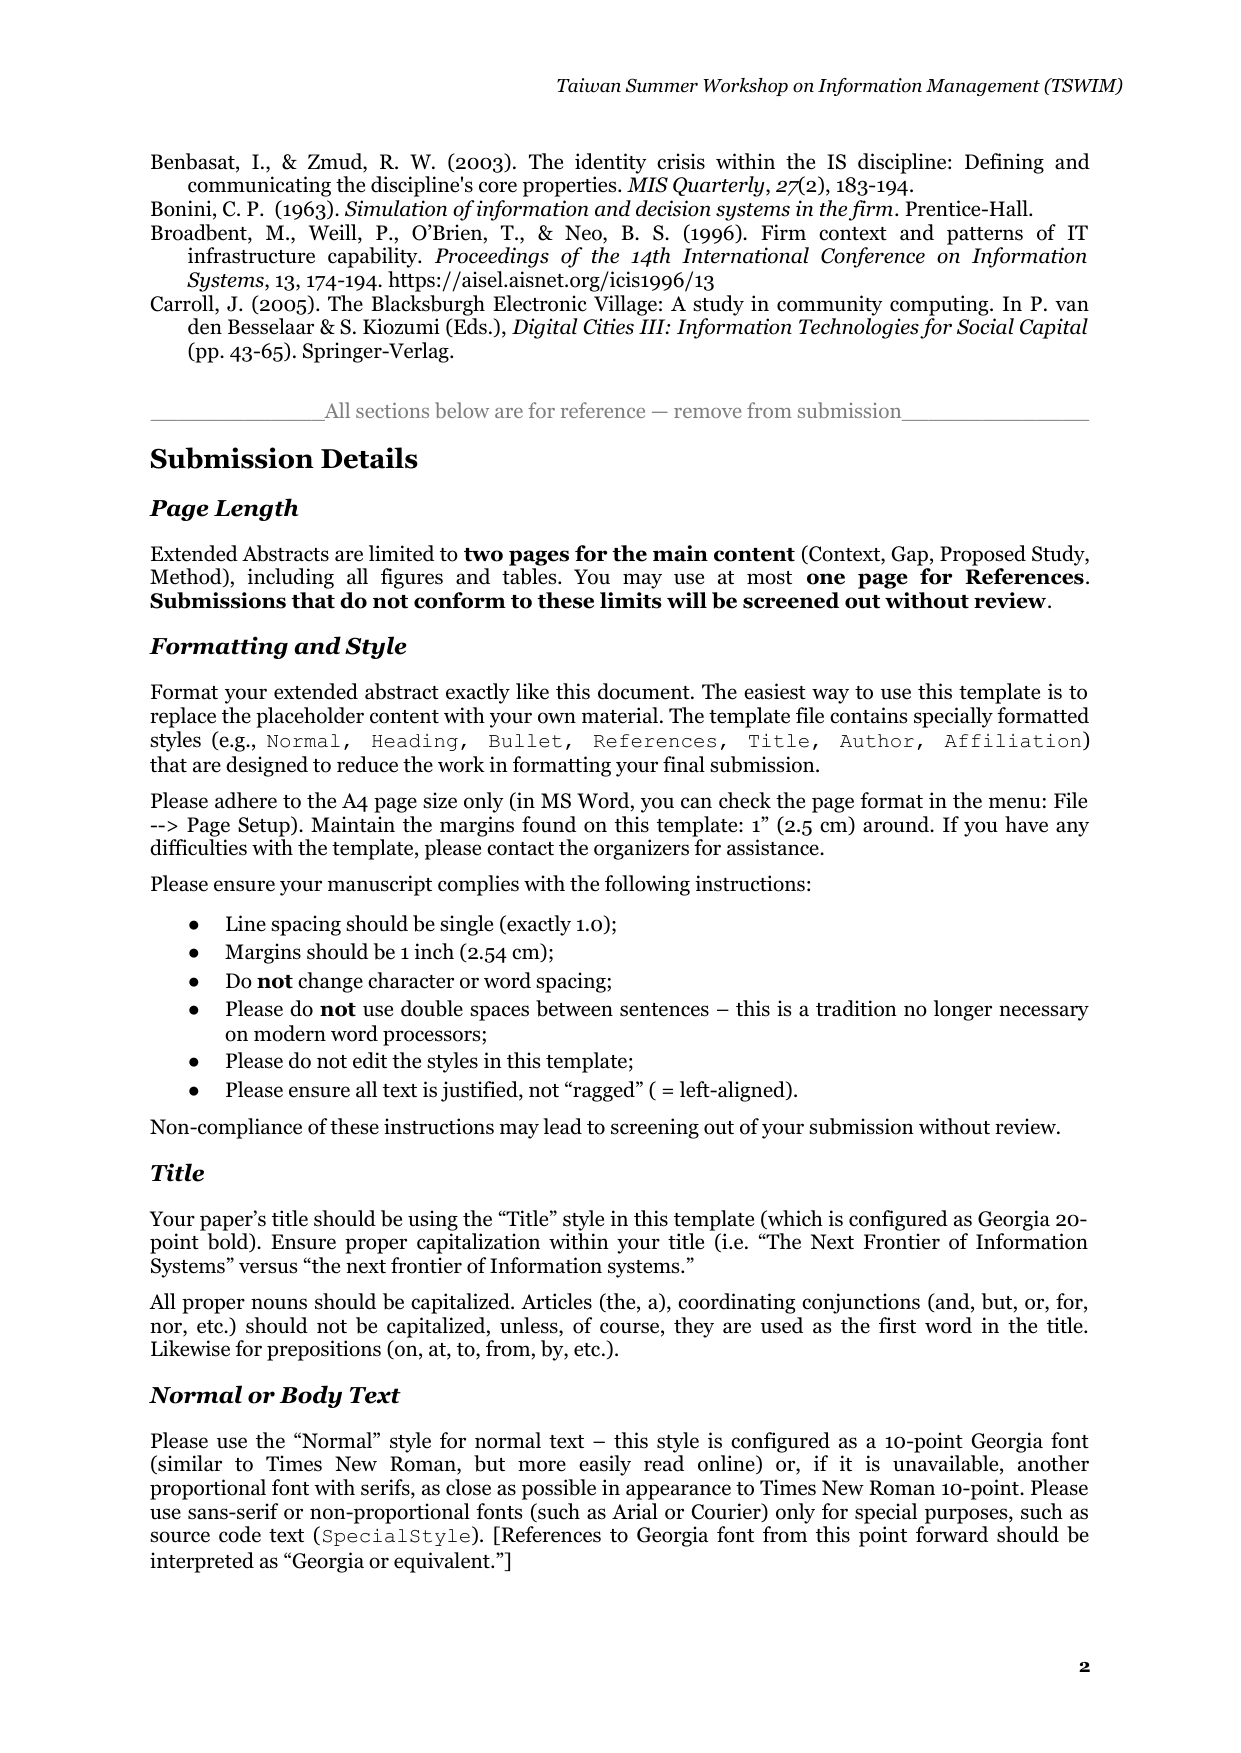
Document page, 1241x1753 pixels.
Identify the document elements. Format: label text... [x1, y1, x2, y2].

text Your paper’s title should be using the “Title” style in this template (which is configured as Georgia 20-point bold). Ensure proper capitalization within your title (i.e. “The Next Frontier of Information Systems” versus “the next frontier of Information systems.” [150, 1207, 1090, 1278]
text Bonini, C. P. (1963). Simulation of information and decision systems in the firm. Prentice-Hall. [150, 197, 1090, 221]
text Extended Abstracts are limited to two pages for the main content (Context, Gap, Proposed Study, Method), including all figures and tables. You may use at most one page for References. Submissions that do not conform to these limits will be screened out without review. [150, 542, 1090, 613]
subtitle Formatting and Style [150, 634, 1090, 660]
list Please ensure all text is justified, not “ragged” ( = left-aligned). [187, 1075, 1090, 1103]
text Broadbent, M., Weill, P., O’Brien, T., & Neo, B. S. (1996). Firm context and patterns of IT infrastructure capability. Proceedings of the 14th International Conference on Information Systems, 13, 174-194. https://aisel.aisnet.org/icis1996/13 [150, 221, 1090, 292]
text Please use the “Normal” style for normal text – this style is configured as a 10-point Georgia font (similar to Times New Roman, but more easily read online) or, if it is unavailable, another proportional font with serifs, as close as possible in appearance to Times New Roman 10-point. Please use sans-serif or non-proportional fonts (such as Arial or Courier) only for special purposes, such as source code text (SpecialStyle). [References to Georgia font from this point forward should be interpreted as “Georgia or equivalent.”] [150, 1429, 1090, 1573]
text _____________All sections below are for reference — remove from submission______________ [150, 399, 1090, 423]
text Non-compliance of these instructions may lead to screening out of your submission without review. [150, 1116, 1090, 1139]
subtitle Normal or Body Text [150, 1382, 1090, 1408]
subtitle Page Length [150, 495, 1090, 521]
list Please do not use double spaces between sentences – this is a tradition no longer necessary on modern word processors; [187, 994, 1090, 1046]
list Line spacing should be single (exactly 1.0); [187, 909, 1090, 937]
subtitle Submission Details [150, 443, 1090, 474]
text Please ensure your manuscript complies with the following instructions: [150, 873, 1090, 896]
text Please adhere to the A4 page size only (in MS Word, you can check the page format in the menu: File --> Page Setup). Maintain the margins found on this template: 1” (2.5 cm) around. If you have any difficulties with the template, please contact the organizers for assistance. [150, 789, 1090, 860]
text Benbasat, I., & Zmud, R. W. (2003). The identity crisis within the IS discipline: Defining and communicating the discipline's core properties. MIS Quarterly, 27(2), 183-194. [150, 150, 1090, 197]
text All proper nouns should be capitalized. Articles (the, a), coordinating conjunctions (and, but, or, for, nor, etc.) should not be capitalized, unless, of course, they are used as the first word in the title. Likewise for prepositions (on, at, to, from, by, etc.). [150, 1291, 1090, 1361]
list Do not change character or word spacing; [187, 966, 1090, 994]
list Margins should be 1 inch (2.54 cm); [187, 937, 1090, 966]
text Format your extended abstract exactly like this document. The easiest way to use this template is to replace the placeholder content with your own material. The template file contains specially formatted styles (e.g., Normal, Heading, Bullet, References, Title, Author, Affiliation) that are designed to reduce the work in formatting your final submission. [150, 681, 1090, 777]
list Please do not edit the styles in this template; [187, 1046, 1090, 1075]
text Carroll, J. (2005). The Blacksburgh Electronic Village: A study in community computing. In P. van den Besselaar & S. Kiozumi (Eds.), Digital Cities III: Information Technologies for Social Capital (pp. 43-65). Springer-Verlag. [150, 292, 1090, 363]
subtitle Title [150, 1160, 1090, 1186]
